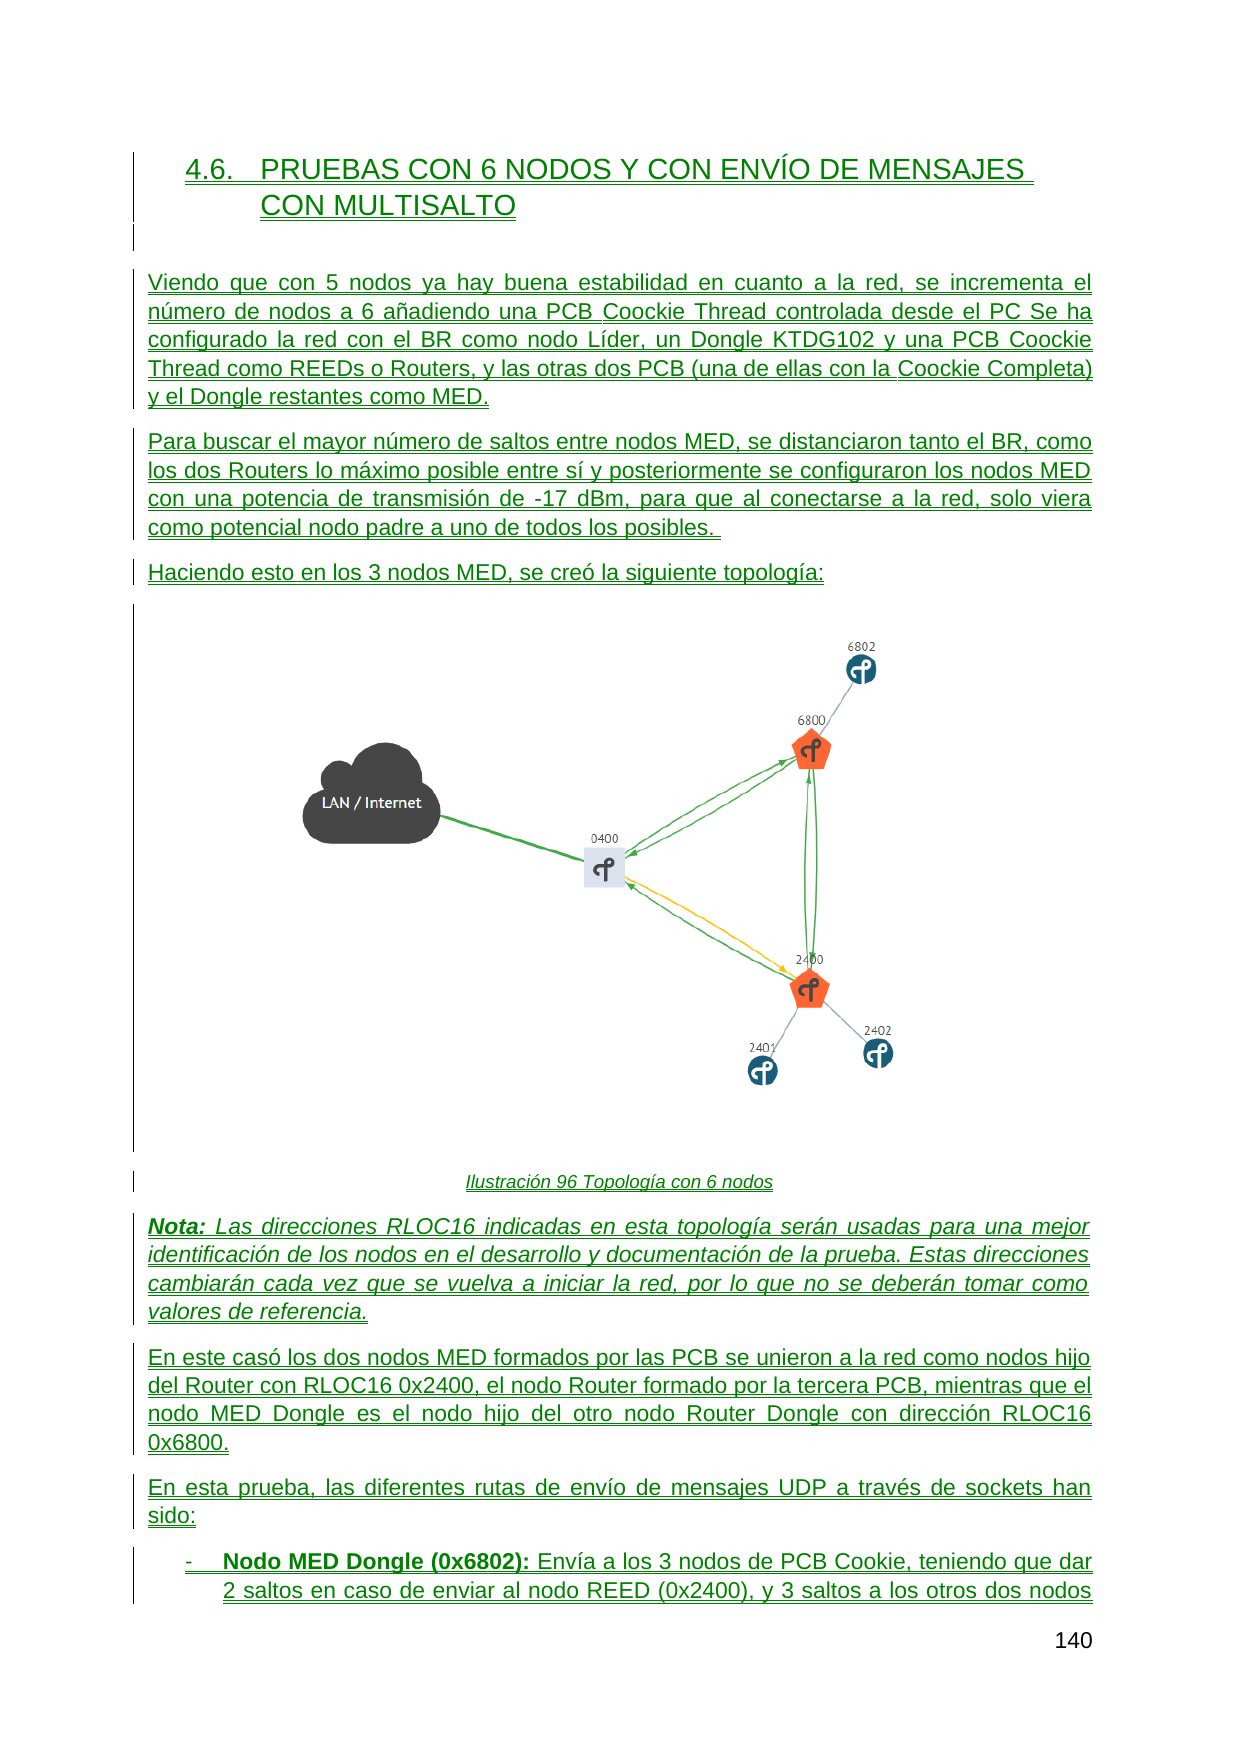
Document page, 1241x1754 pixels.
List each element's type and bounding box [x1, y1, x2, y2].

picture [241, 603, 999, 1152]
